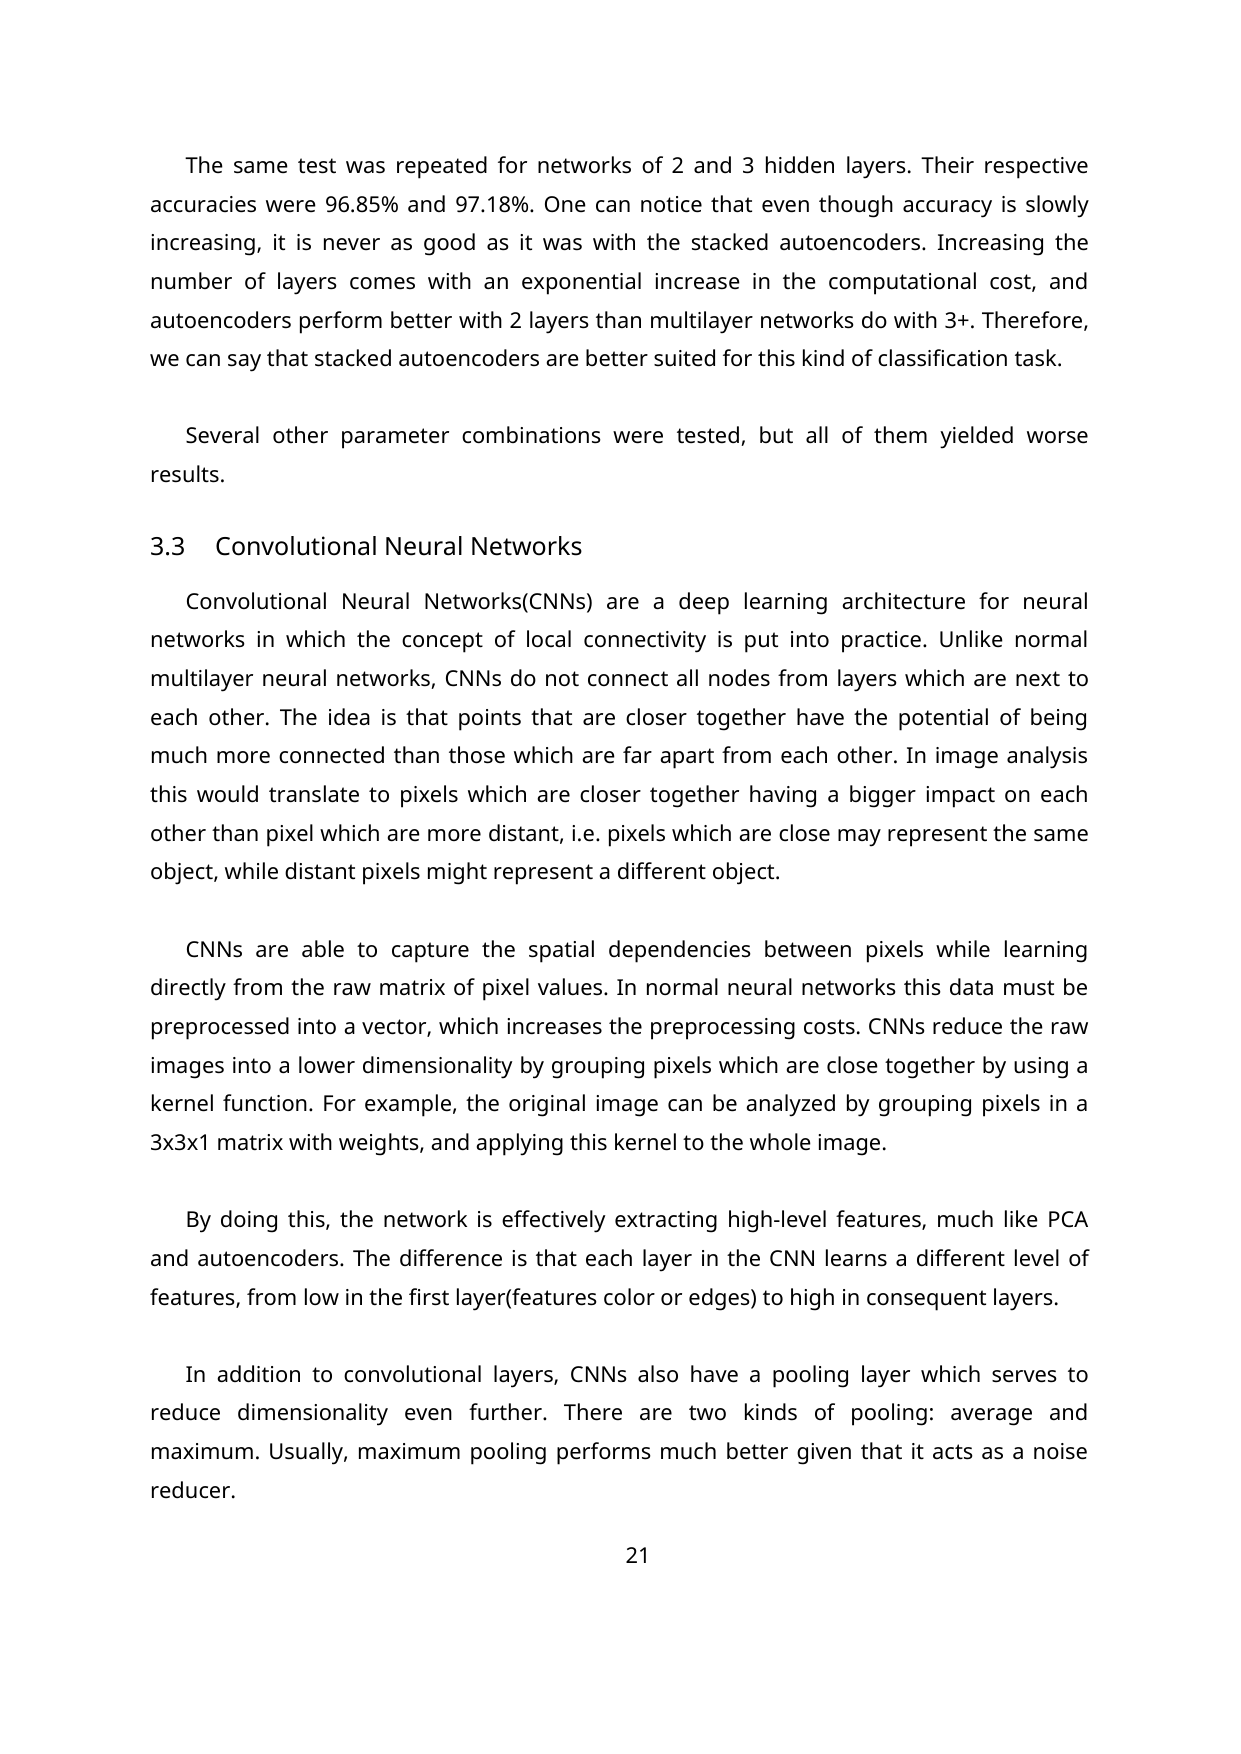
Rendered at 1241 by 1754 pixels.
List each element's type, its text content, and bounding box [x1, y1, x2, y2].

text The same test was repeated for networks of 2 and 3 hidden layers. Their respective accuracies were 96.85% and 97.18%. One can notice that even though accuracy is slowly increasing, it is never as good as it was with the stacked autoencoders. Increasing the number of layers comes with an exponential increase in the computational cost, and autoencoders perform better with 2 layers than multilayer networks do with 3+. Therefore, we can say that stacked autoencoders are better suited for this kind of classification task. [150, 150, 1090, 373]
text Several other parameter combinations were tested, but all of them yielded worse results. [150, 421, 1090, 489]
text CNNs are able to capture the spatial dependencies between pixels while learning directly from the raw matrix of pixel values. In normal neural networks this data must be preprocessed into a vector, which increases the preprocessing costs. CNNs reduce the raw images into a lower dimensionality by grouping pixels which are close together by using a kernel function. For example, the original image can be analyzed by grouping pixels in a 3x3x1 matrix with weights, and applying this kernel to the whole image. [150, 934, 1090, 1157]
subtitle Convolutional Neural Networks [150, 529, 1090, 563]
text By doing this, the network is effectively extracting high-level features, much like PCA and autoencoders. The difference is that each layer in the CNN learns a different level of features, from low in the first layer(features color or edges) to high in consequent layers. [150, 1204, 1090, 1311]
text Convolutional Neural Networks(CNNs) are a deep learning architecture for neural networks in which the concept of local connectivity is put into practice. Unlike normal multilayer neural networks, CNNs do not connect all nodes from layers which are next to each other. The idea is that points that are closer together have the potential of being much more connected than those which are far apart from each other. In image analysis this would translate to pixels which are closer together having a bigger impact on each other than pixel which are more distant, i.e. pixels which are close may represent the same object, while distant pixels might represent a different object. [150, 586, 1090, 886]
text In addition to convolutional layers, CNNs also have a pooling layer which serves to reduce dimensionality even further. There are two kinds of pooling: average and maximum. Usually, maximum pooling performs much better given that it acts as a noise reducer. [150, 1359, 1090, 1504]
